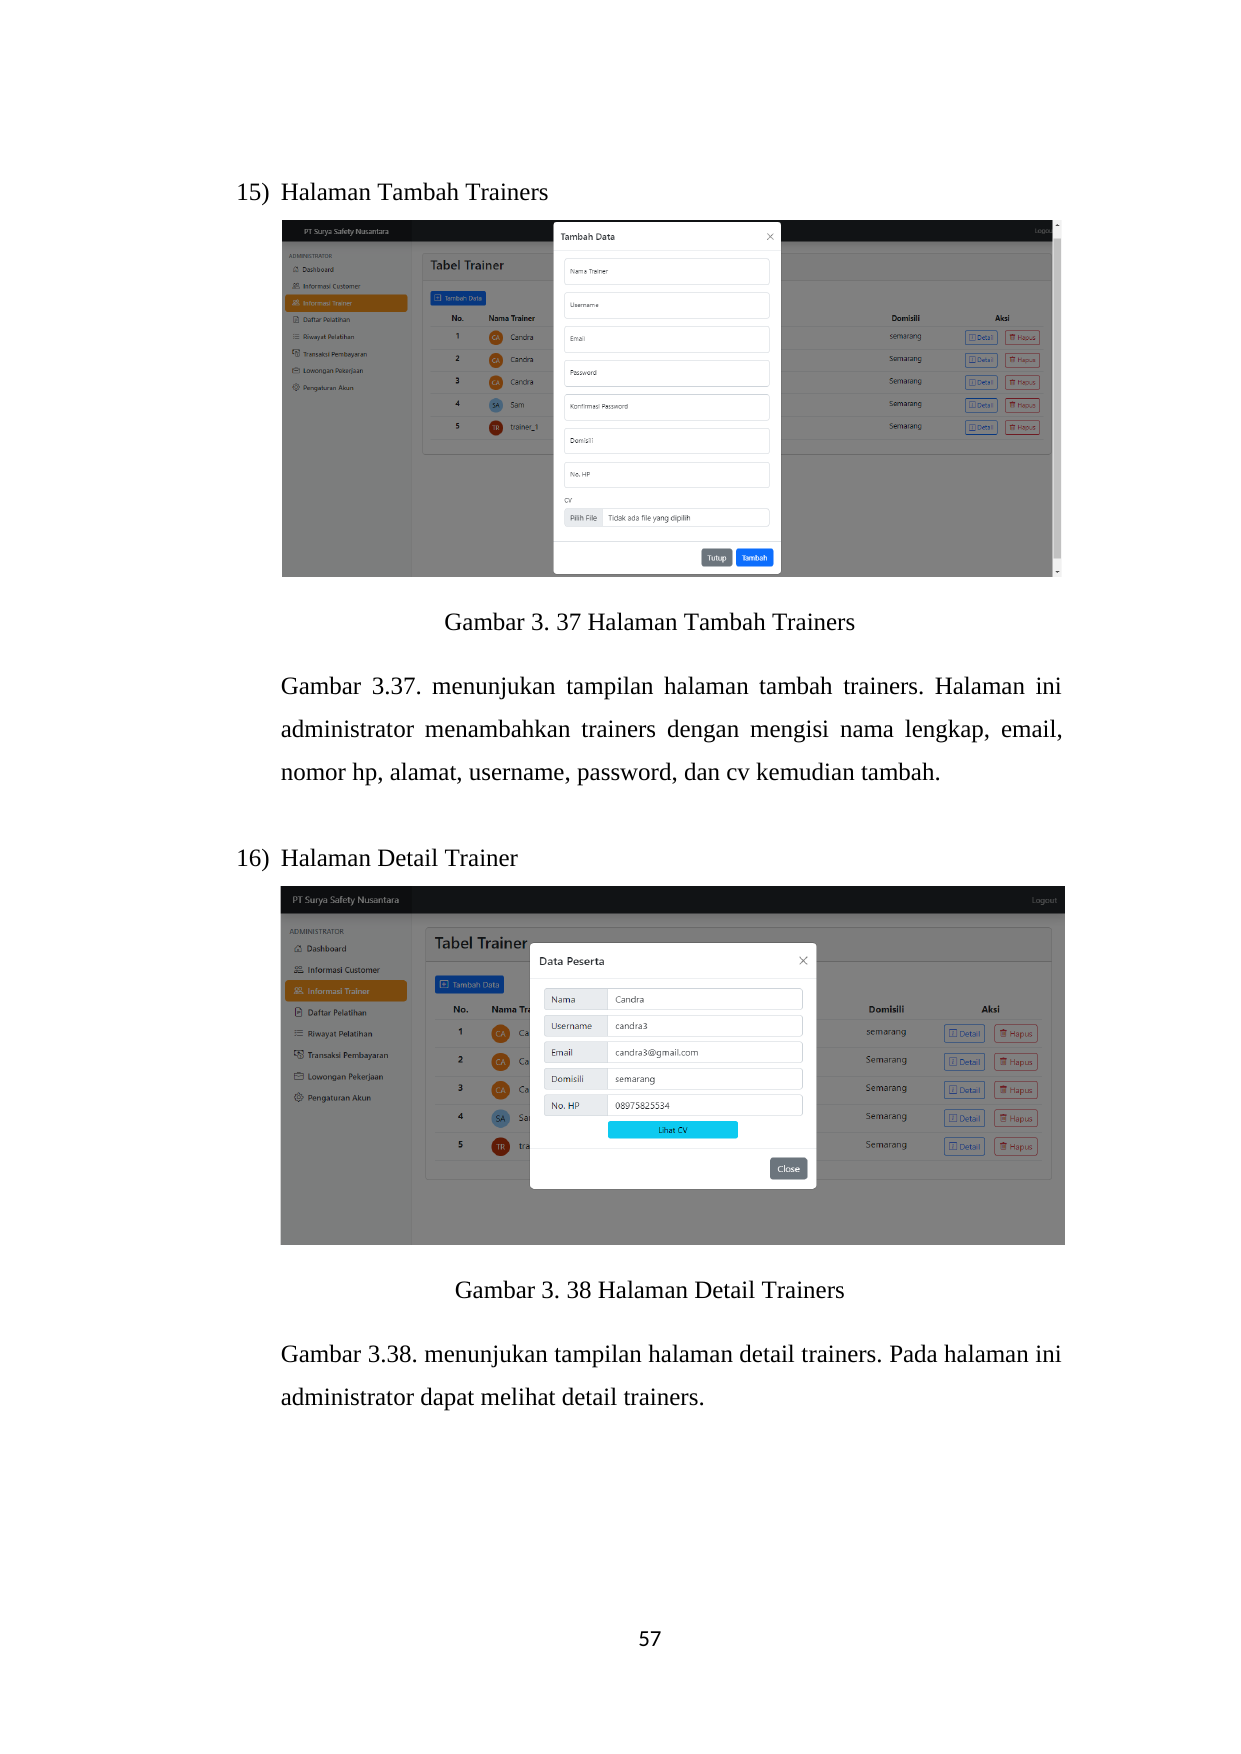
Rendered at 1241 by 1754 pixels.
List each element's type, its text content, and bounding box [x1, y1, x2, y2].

list Gambar 3.38. menunjukan tampilan halaman detail trainers. Pada halaman ini administrator dapat melihat detail trainers. [281, 1339, 1063, 1411]
picture [282, 220, 1062, 577]
picture [280, 886, 1065, 1245]
list Halaman Tambah Trainers [236, 177, 1063, 206]
list Gambar 3.37. menunjukan tampilan halaman tambah trainers. Halaman ini administrator menambahkan trainers dengan mengisi nama lengkap, email, nomor hp, alamat, username, password, dan cv kemudian tambah. [281, 671, 1063, 786]
text Gambar 3. 37 Halaman Tambah Trainers [236, 607, 1063, 636]
text Gambar 3. 38 Halaman Detail Trainers [236, 1275, 1063, 1304]
list Halaman Detail Trainer [236, 843, 1063, 872]
